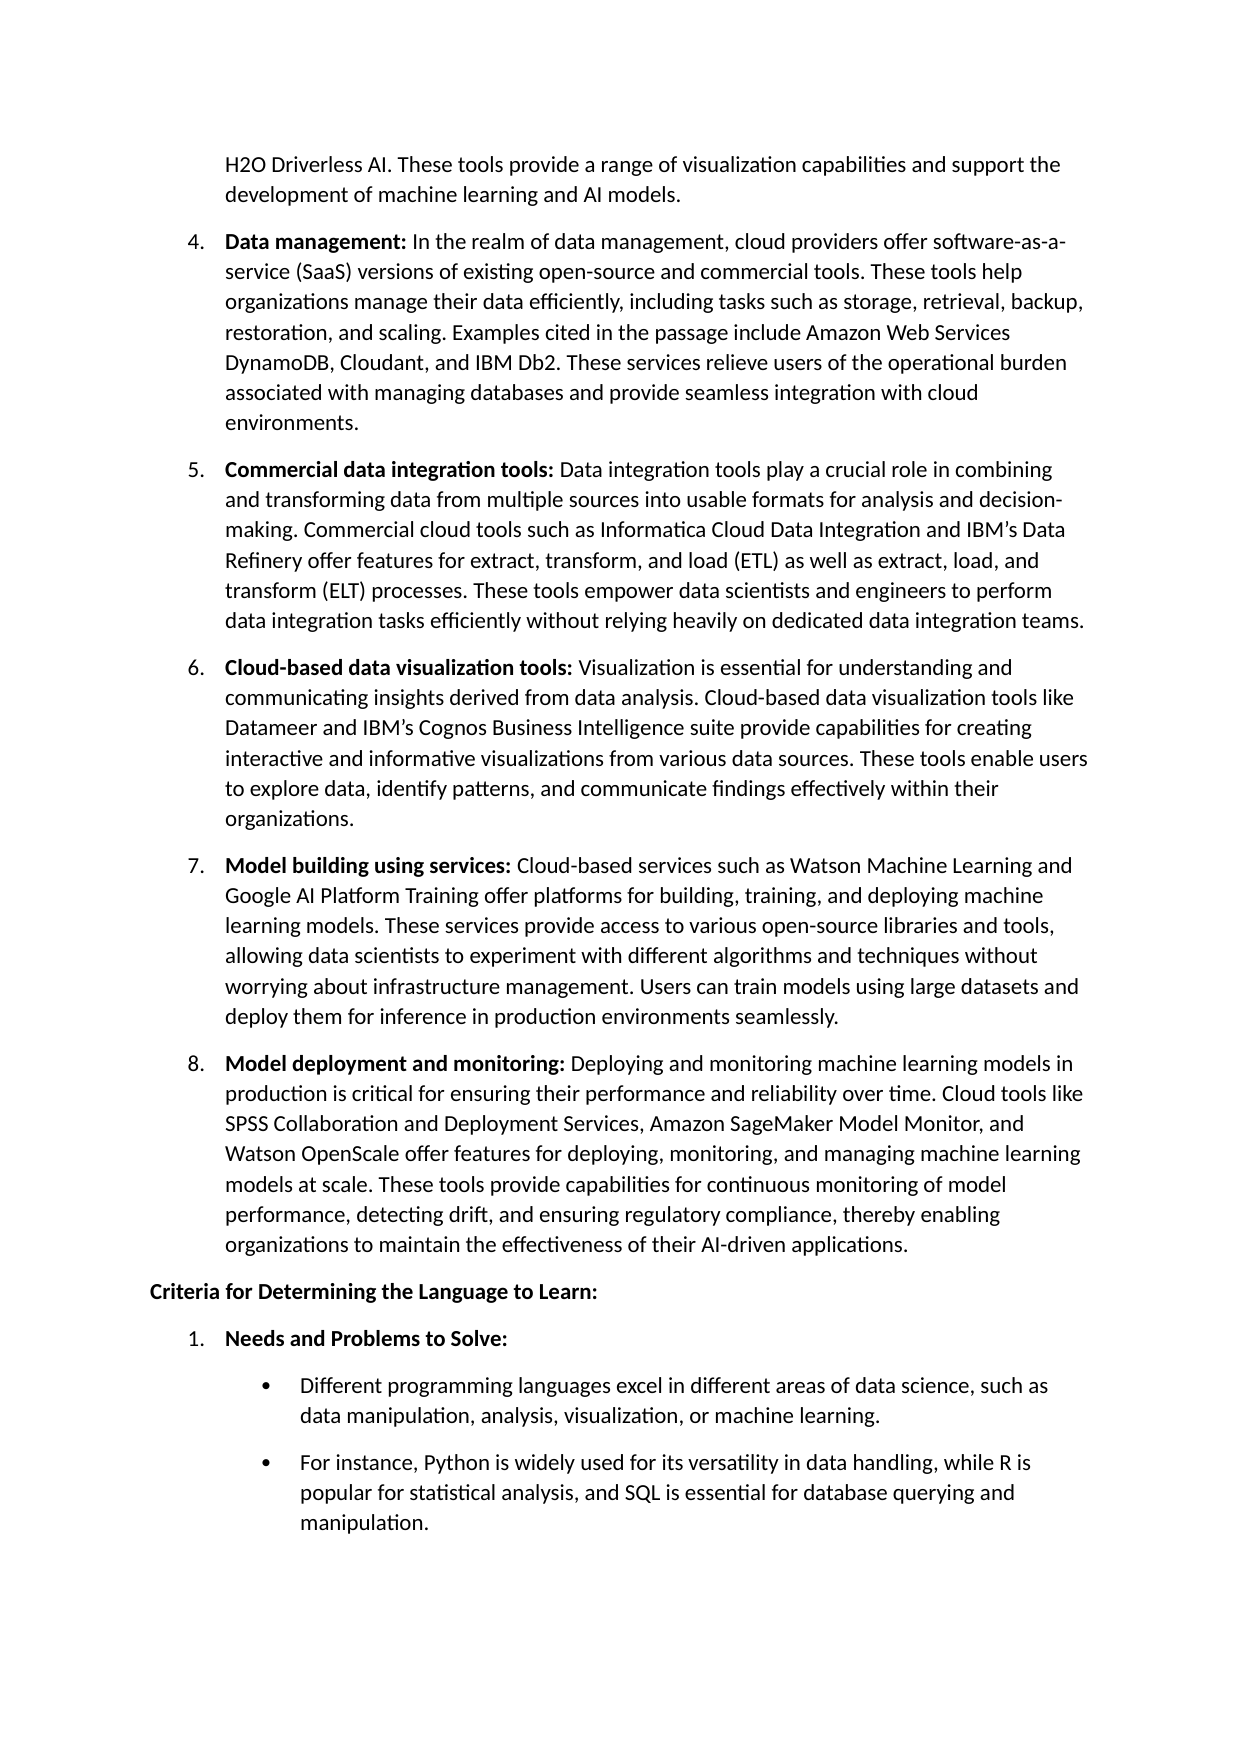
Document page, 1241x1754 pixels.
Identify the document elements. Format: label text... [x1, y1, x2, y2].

text Criteria for Determining the Language to Learn: [150, 1277, 1090, 1305]
list Data management: In the realm of data management, cloud providers offer software-as-a-service (SaaS) versions of existing open-source and commercial tools. These tools help organizations manage their data efficiently, including tasks such as storage, retrieval, backup, restoration, and scaling. Examples cited in the passage include Amazon Web Services DynamoDB, Cloudant, and IBM Db2. These services relieve users of the operational burden associated with managing databases and provide seamless integration with cloud environments. [187, 227, 1090, 436]
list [187, 150, 1090, 208]
list For instance, Python is widely used for its versatility in data handling, while R is popular for statistical analysis, and SQL is essential for database querying and manipulation. [262, 1448, 1090, 1536]
list Different programming languages excel in different areas of data science, such as data manipulation, analysis, visualization, or machine learning. [262, 1371, 1090, 1429]
list Commercial data integration tools: Data integration tools play a crucial role in combining and transforming data from multiple sources into usable formats for analysis and decision-making. Commercial cloud tools such as Informatica Cloud Data Integration and IBM’s Data Refinery offer features for extract, transform, and load (ETL) as well as extract, load, and transform (ELT) processes. These tools empower data scientists and engineers to perform data integration tasks efficiently without relying heavily on dedicated data integration teams. [187, 455, 1090, 634]
list Model deployment and monitoring: Deploying and monitoring machine learning models in production is critical for ensuring their performance and reliability over time. Cloud tools like SPSS Collaboration and Deployment Services, Amazon SageMaker Model Monitor, and Watson OpenScale offer features for deploying, monitoring, and managing machine learning models at scale. These tools provide capabilities for continuous monitoring of model performance, detecting drift, and ensuring regulatory compliance, thereby enabling organizations to maintain the effectiveness of their AI-driven applications. [187, 1049, 1090, 1258]
list Cloud-based data visualization tools: Visualization is essential for understanding and communicating insights derived from data analysis. Cloud-based data visualization tools like Datameer and IBM’s Cognos Business Intelligence suite provide capabilities for creating interactive and informative visualizations from various data sources. These tools enable users to explore data, identify patterns, and communicate findings effectively within their organizations. [187, 653, 1090, 832]
list Needs and Problems to Solve: [187, 1324, 1090, 1352]
list Model building using services: Cloud-based services such as Watson Machine Learning and Google AI Platform Training offer platforms for building, training, and deploying machine learning models. These services provide access to various open-source libraries and tools, allowing data scientists to experiment with different algorithms and techniques without worrying about infrastructure management. Users can train models using large datasets and deploy them for inference in production environments seamlessly. [187, 851, 1090, 1030]
